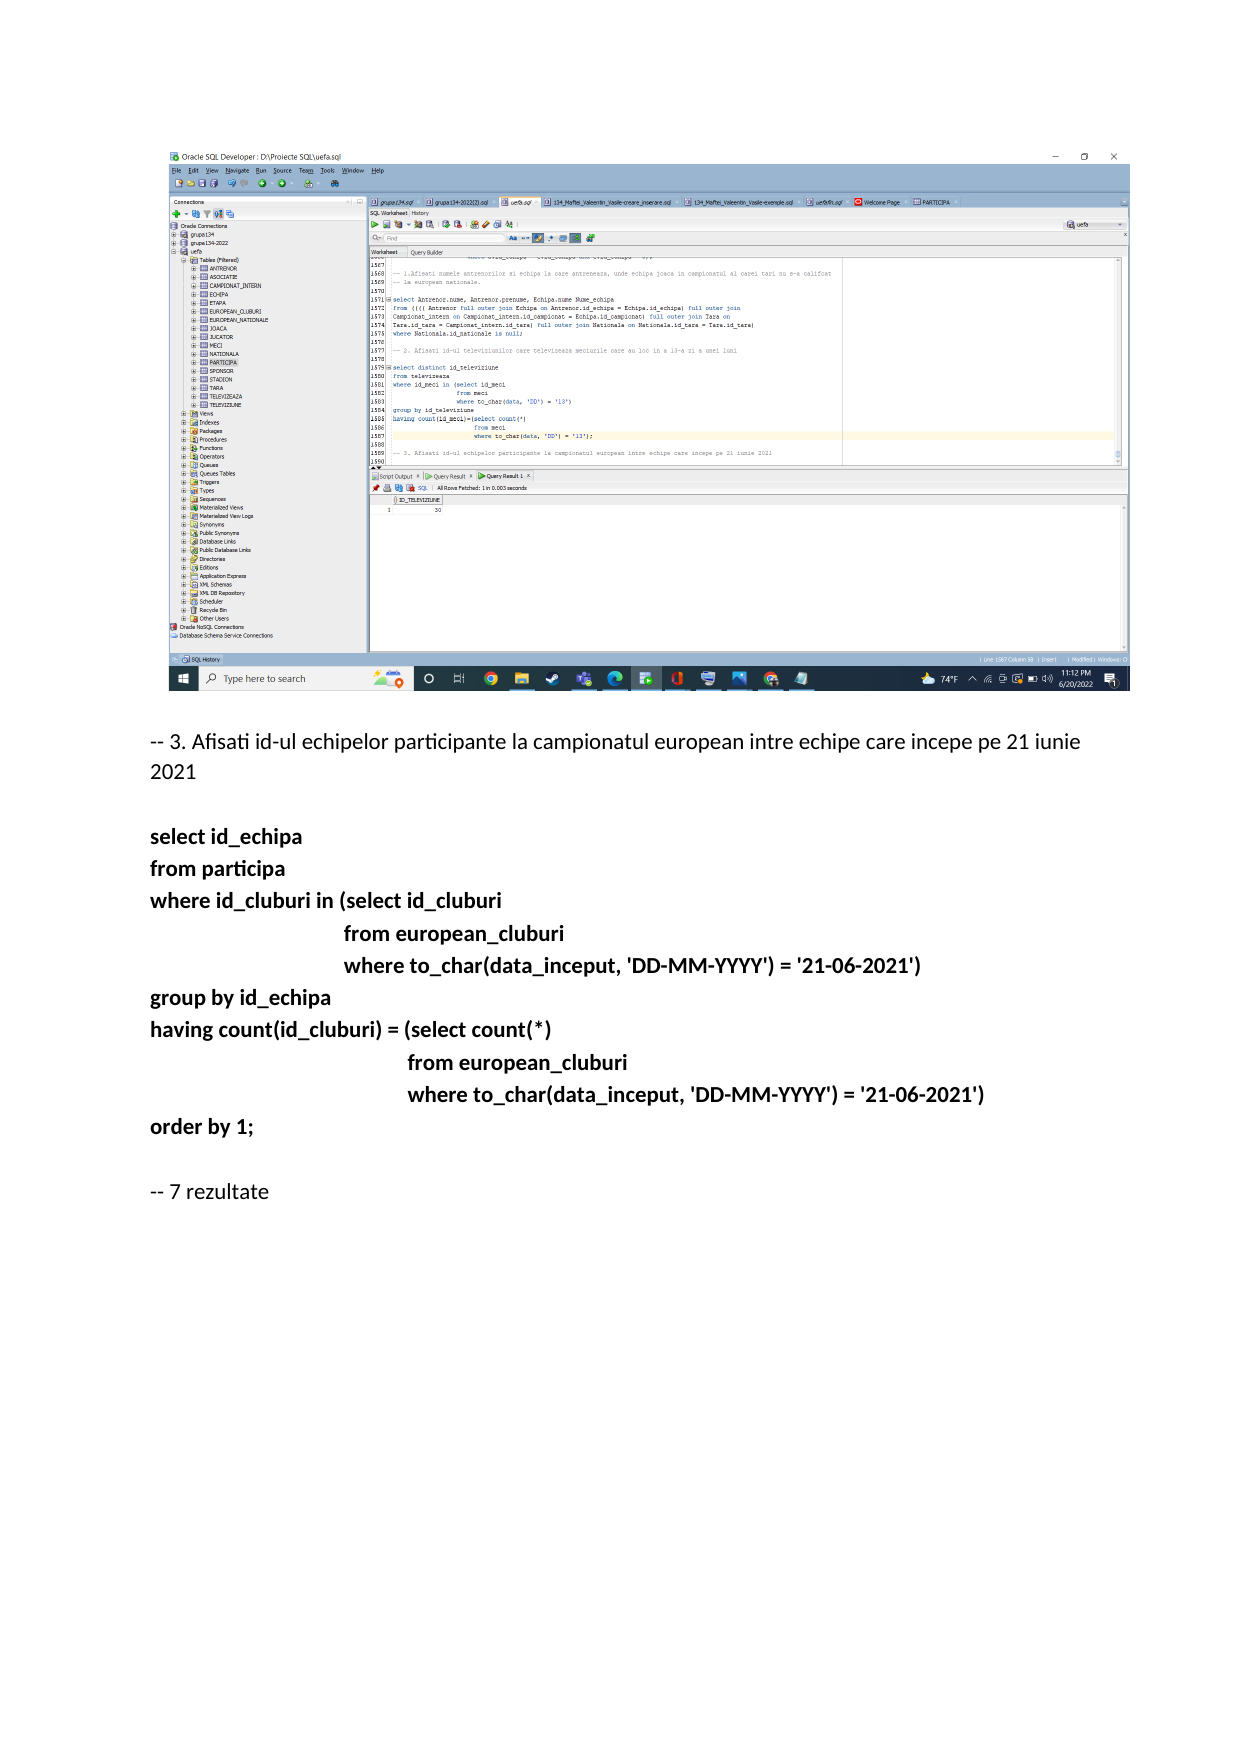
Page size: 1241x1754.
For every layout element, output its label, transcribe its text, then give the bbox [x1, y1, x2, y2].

text where to_char(data_inceput, 'DD-MM-YYYY') = '21-06-2021') [150, 951, 1090, 979]
text having count(id_cluburi) = (select count(*) [150, 1016, 1090, 1044]
text where to_char(data_inceput, 'DD-MM-YYYY') = '21-06-2021') [150, 1080, 1090, 1108]
text select id_echipa [150, 822, 1090, 850]
text from european_cluburi [150, 1048, 1090, 1076]
text -- 3. Afisati id-ul echipelor participante la campionatul european intre echipe care incepe pe 21 iunie 2021 [150, 727, 1090, 785]
text where id_cluburi in (select id_cluburi [150, 886, 1090, 914]
text group by id_echipa [150, 983, 1090, 1011]
text from participa [150, 854, 1090, 882]
text -- 7 rezultate [150, 1177, 1090, 1205]
text order by 1; [150, 1112, 1090, 1141]
text from european_cluburi [150, 919, 1090, 947]
